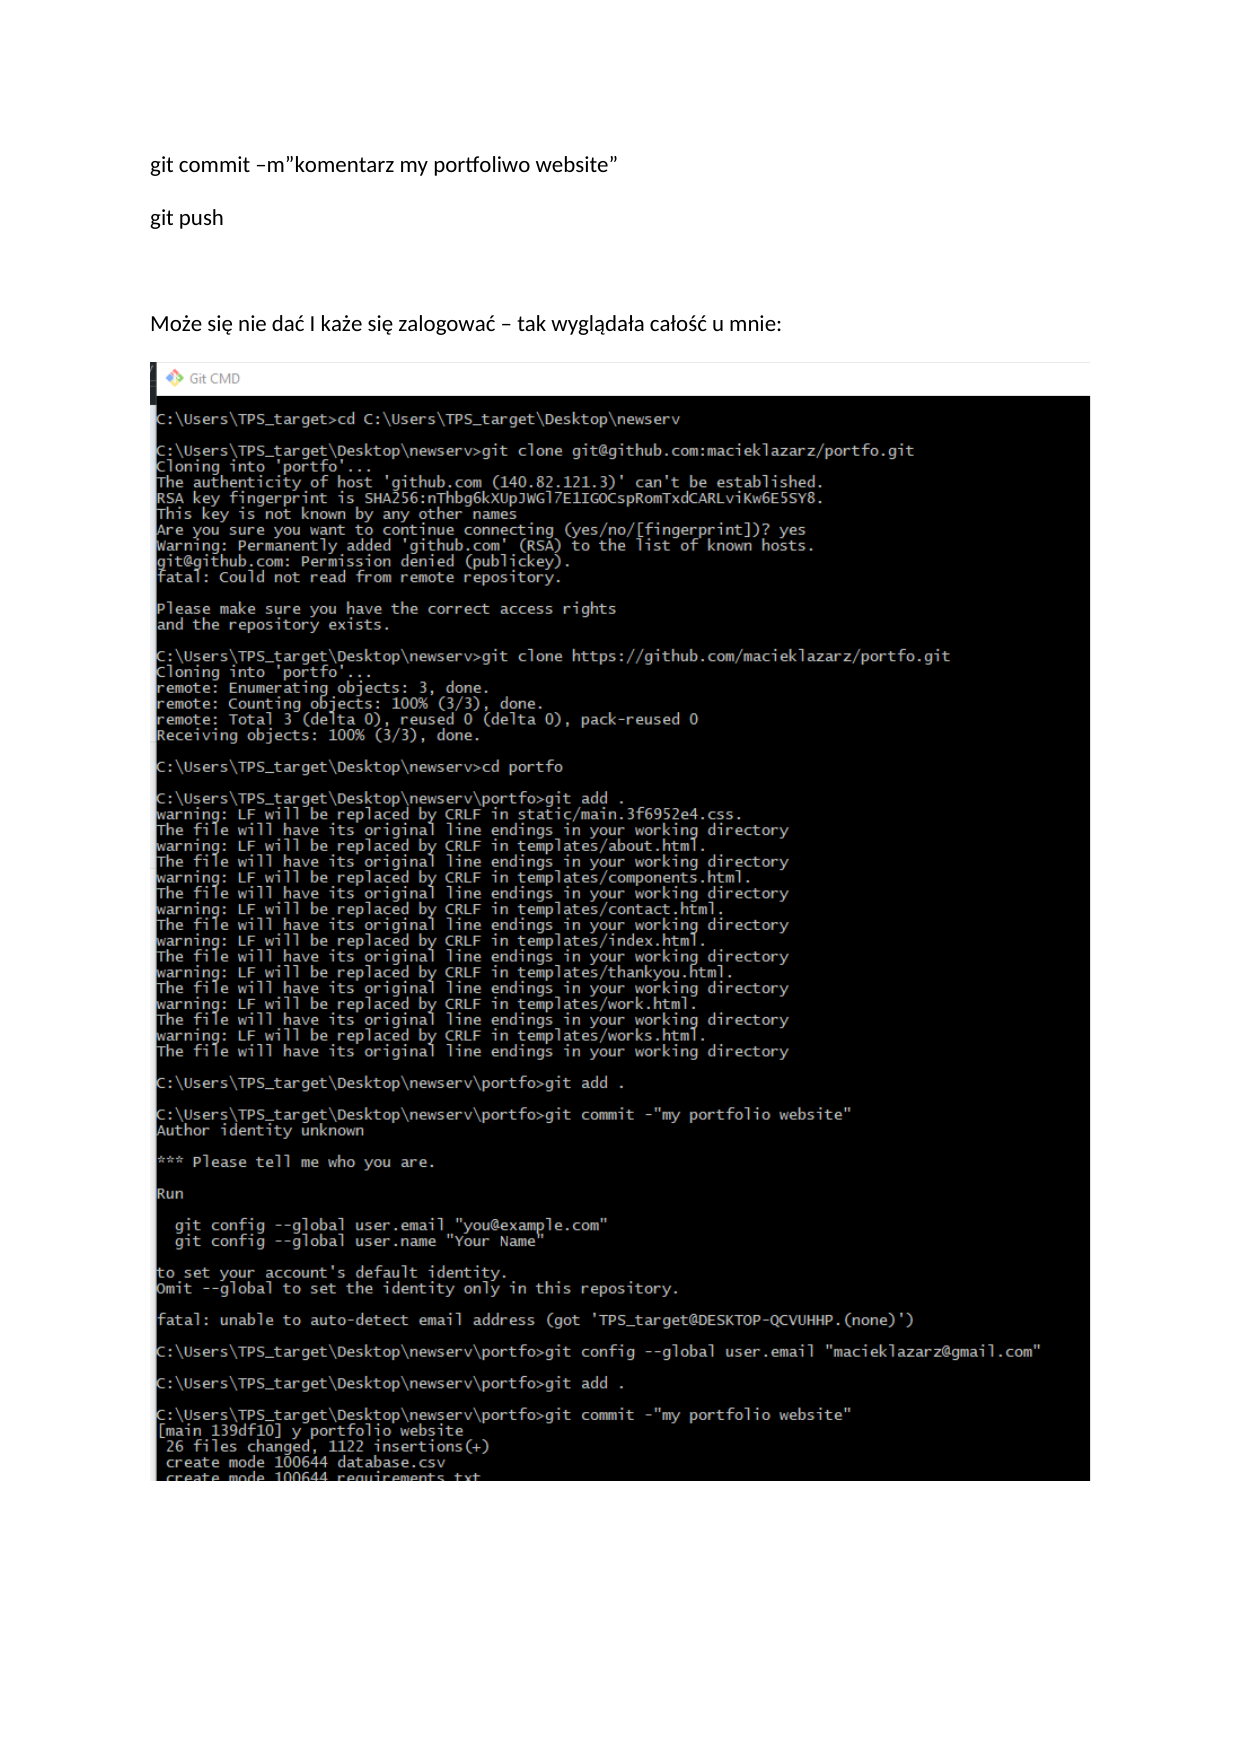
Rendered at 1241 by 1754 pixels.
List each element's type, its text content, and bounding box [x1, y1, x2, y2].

text git push [150, 203, 1090, 231]
picture [150, 362, 1091, 1481]
text Może się nie dać I każe się zalogować – tak wyglądała całość u mnie: [150, 309, 1090, 337]
text git commit –m”komentarz my portfoliwo website” [150, 150, 1090, 178]
